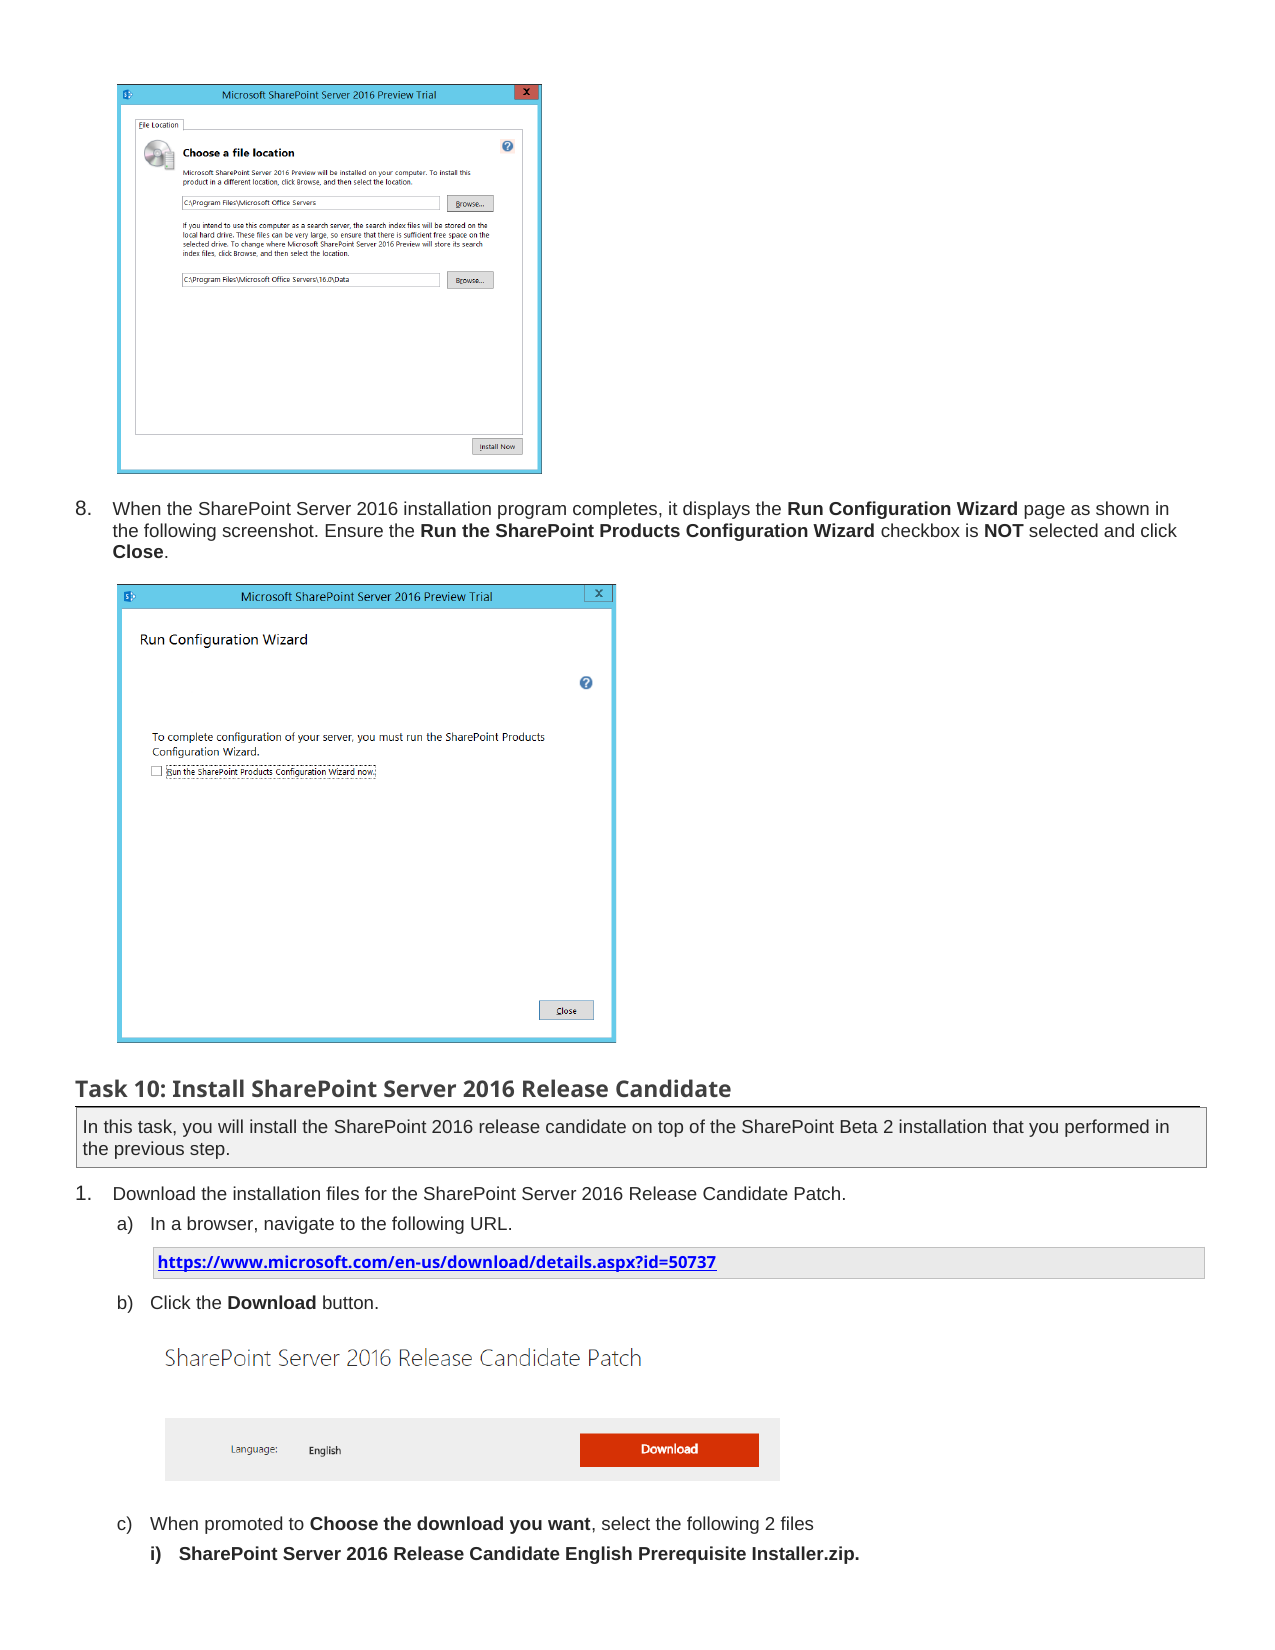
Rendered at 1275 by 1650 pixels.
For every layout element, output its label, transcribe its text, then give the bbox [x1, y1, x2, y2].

list Download the installation files for the SharePoint Server 2016 Release Candidate Patch. [75, 1180, 1200, 1204]
picture [117, 84, 542, 474]
text SharePoint Server 2016 Release Candidate English Prerequisite Installer.zip. [150, 1543, 1200, 1564]
text When the SharePoint Server 2016 installation program completes, it displays the Run Configuration Wizard page as shown in the following screenshot. Ensure the Run the SharePoint Products Configuration Wizard checkbox is NOT selected and click Close. [75, 496, 1200, 563]
text In a browser, navigate to the following URL. [117, 1213, 1200, 1234]
picture [150, 1335, 789, 1491]
text https://www.microsoft.com/en-us/download/details.aspx?id=50737 [154, 1248, 1204, 1278]
text When promoted to Choose the download you want, select the following 2 files [117, 1513, 1200, 1534]
text In this task, you will install the SharePoint 2016 release candidate on top of the SharePoint Beta 2 installation that you performed in the previous step. [77, 1108, 1206, 1167]
subtitle Task 10: Install SharePoint Server 2016 Release Candidate [75, 1073, 1200, 1106]
text Click the Download button. [117, 1291, 1200, 1313]
picture [117, 584, 617, 1043]
